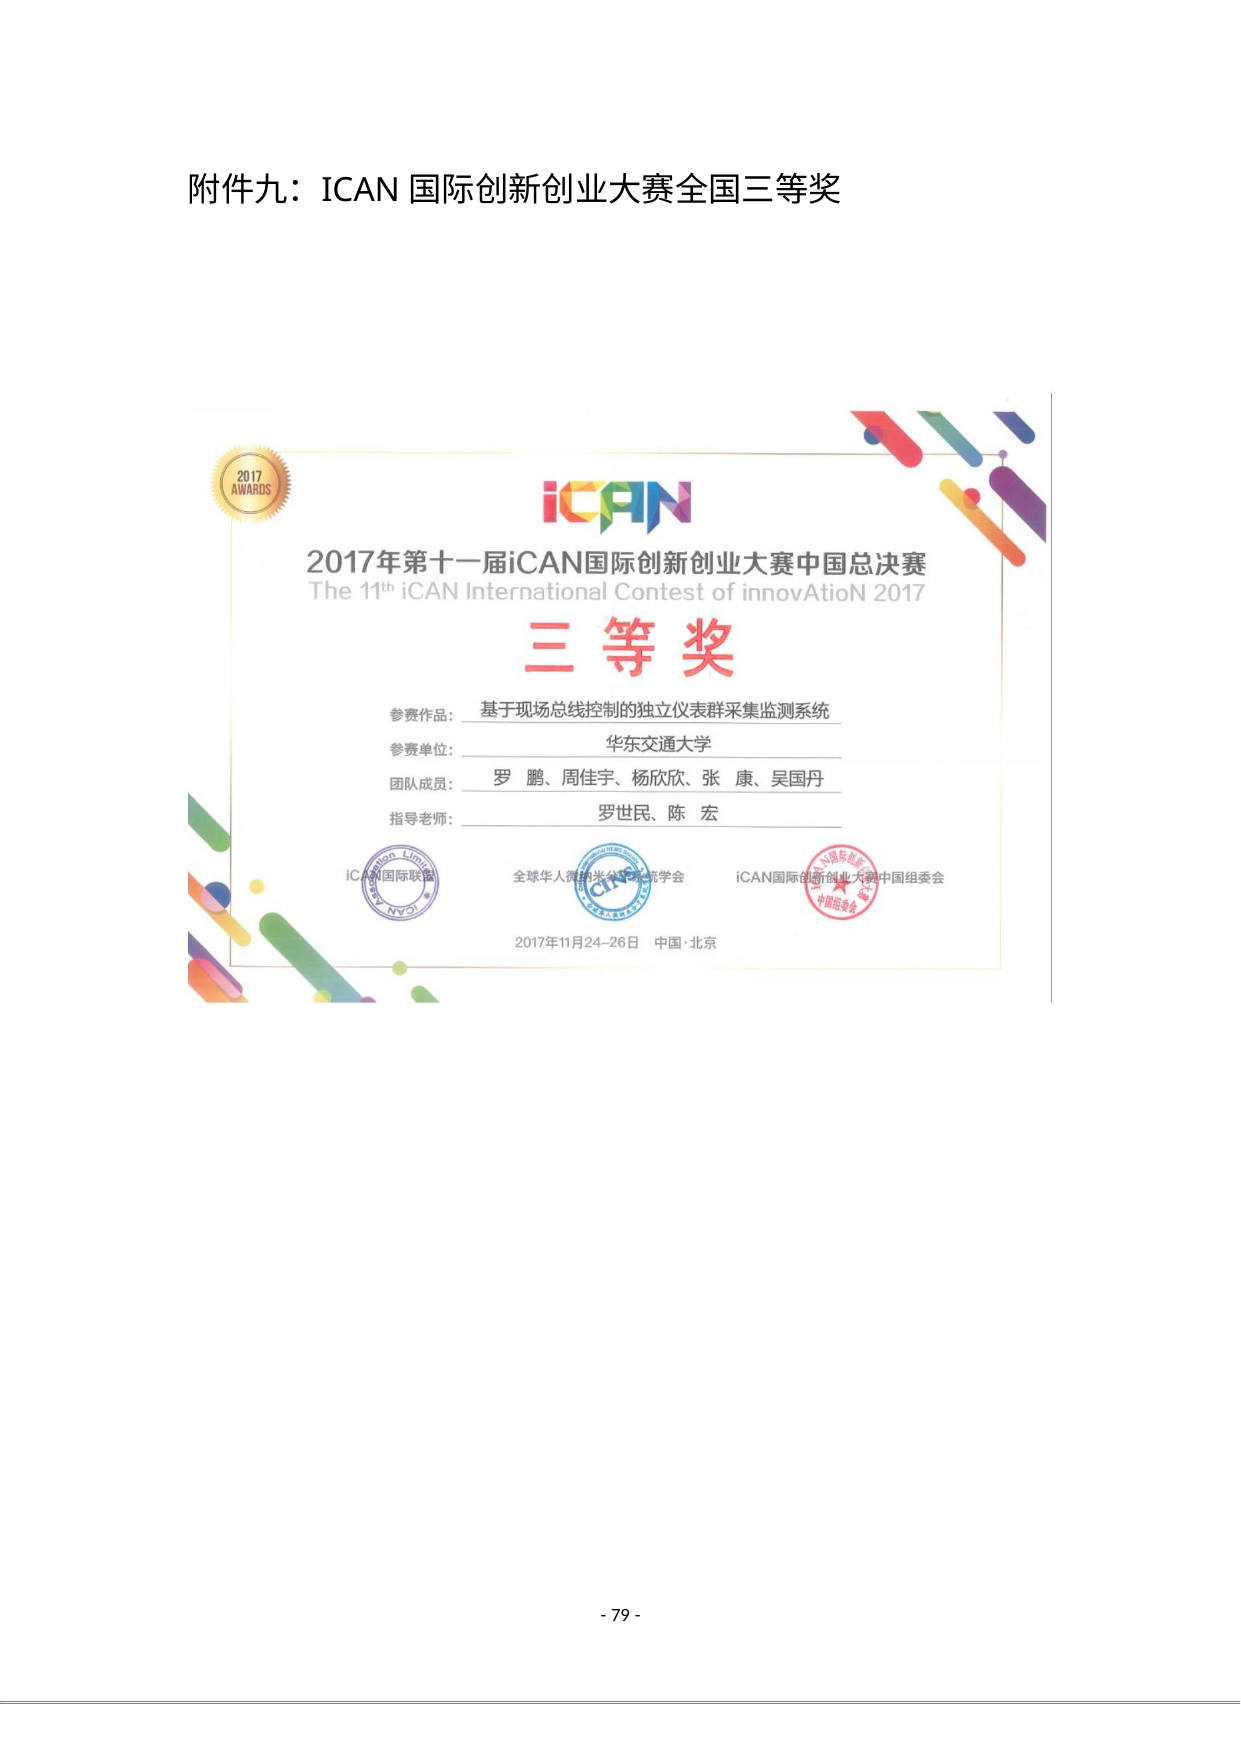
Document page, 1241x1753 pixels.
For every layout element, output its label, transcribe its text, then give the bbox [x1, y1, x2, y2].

picture [185, 390, 1054, 1005]
picture [0, 1699, 1241, 1708]
text - 79 - [600, 1605, 1230, 1626]
text 附件九：ICAN 国际创新创业大赛全国三等奖 [188, 173, 1230, 208]
